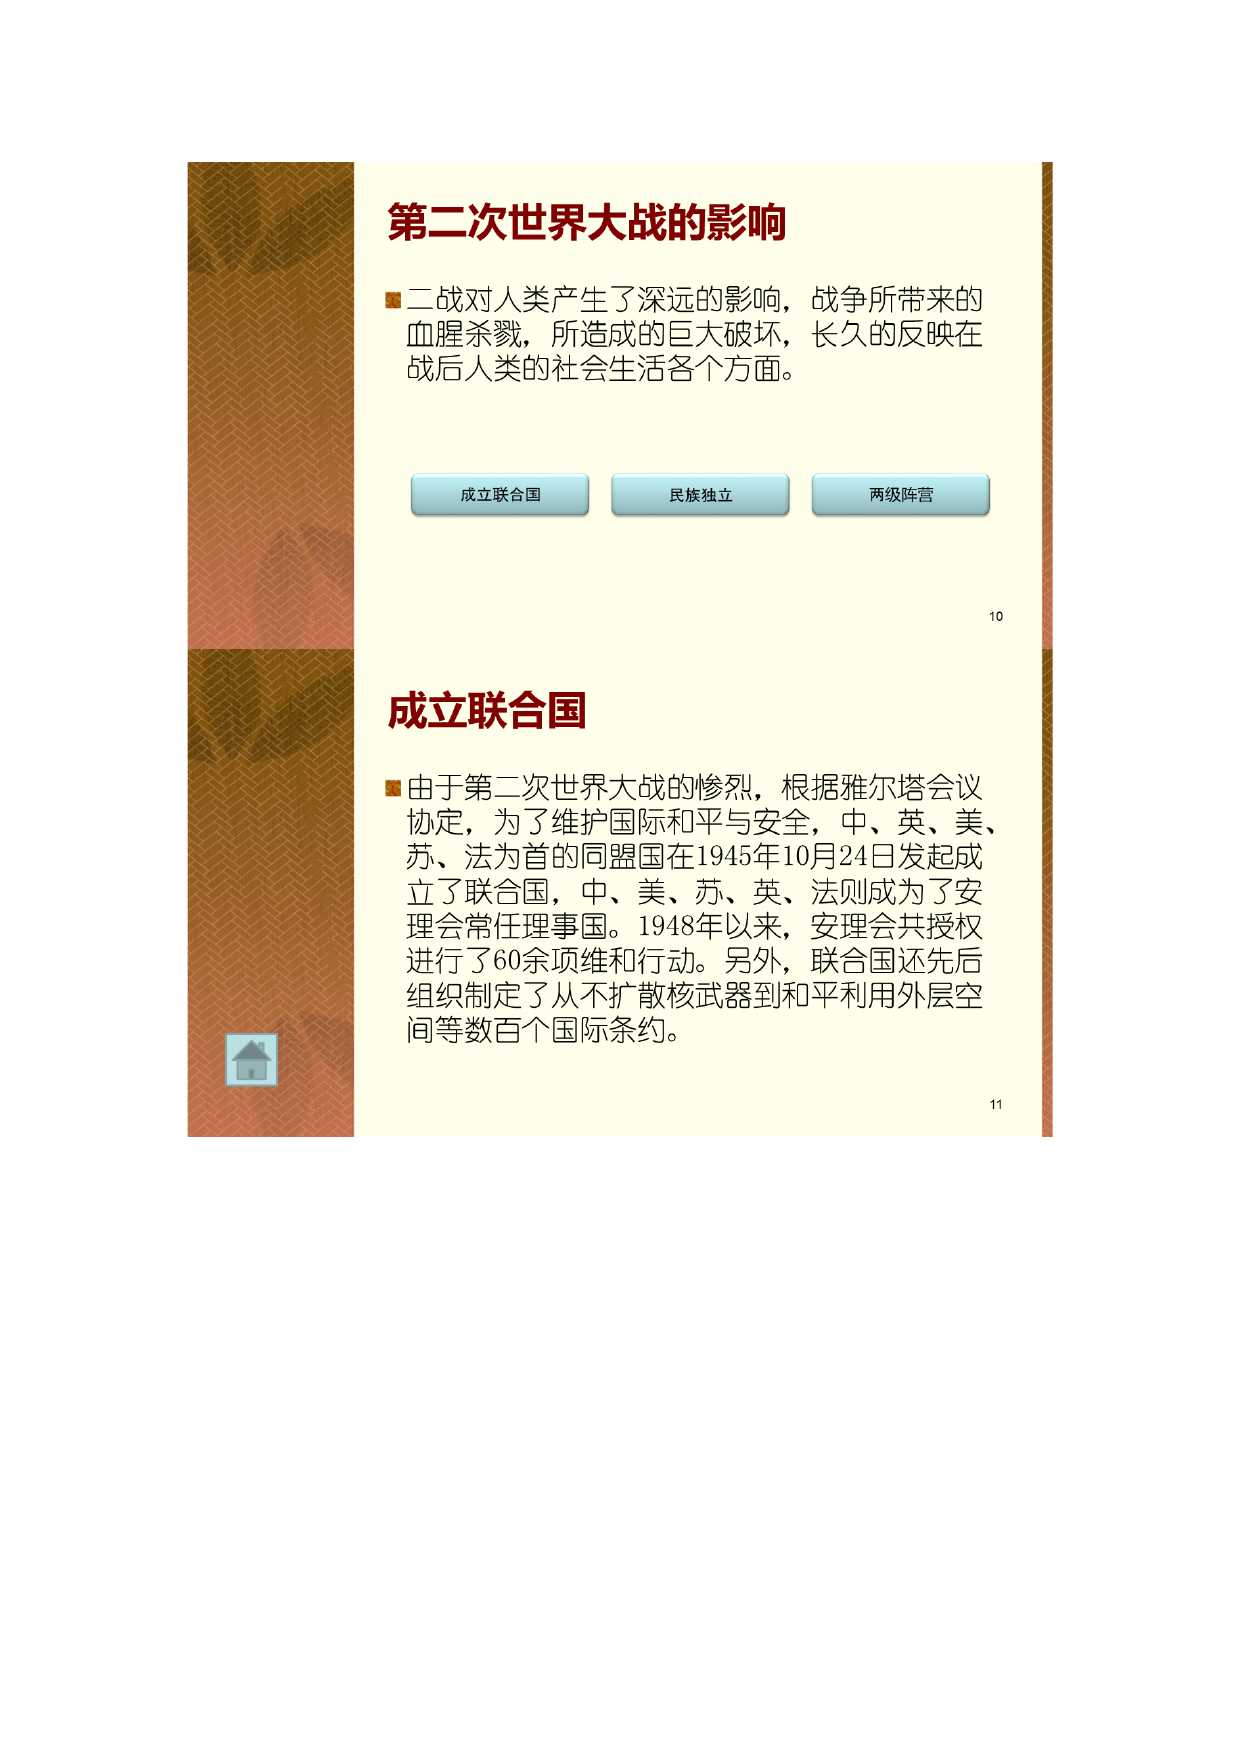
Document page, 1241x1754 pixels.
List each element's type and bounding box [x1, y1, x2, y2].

picture [187, 162, 1053, 1137]
